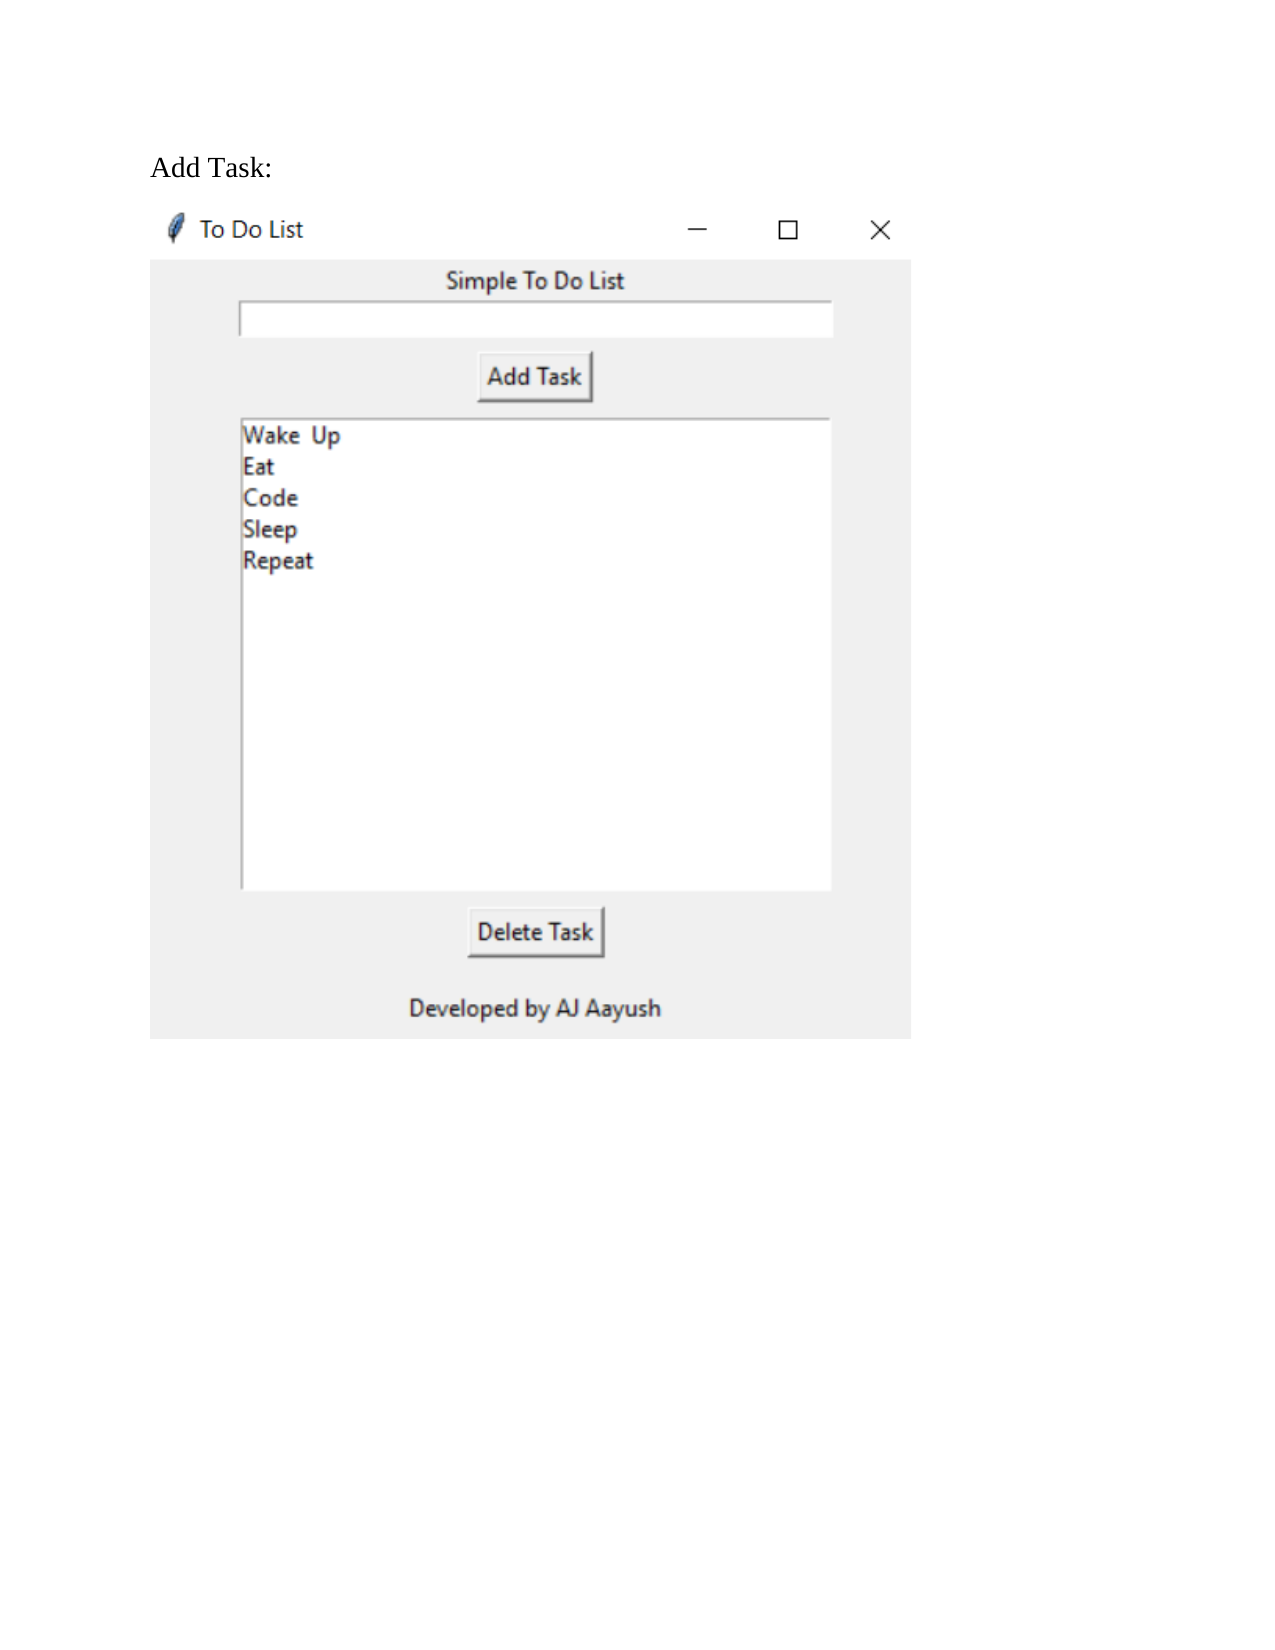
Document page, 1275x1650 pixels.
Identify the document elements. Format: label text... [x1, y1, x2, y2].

text Add Task: [150, 150, 1125, 183]
picture [150, 202, 912, 1039]
